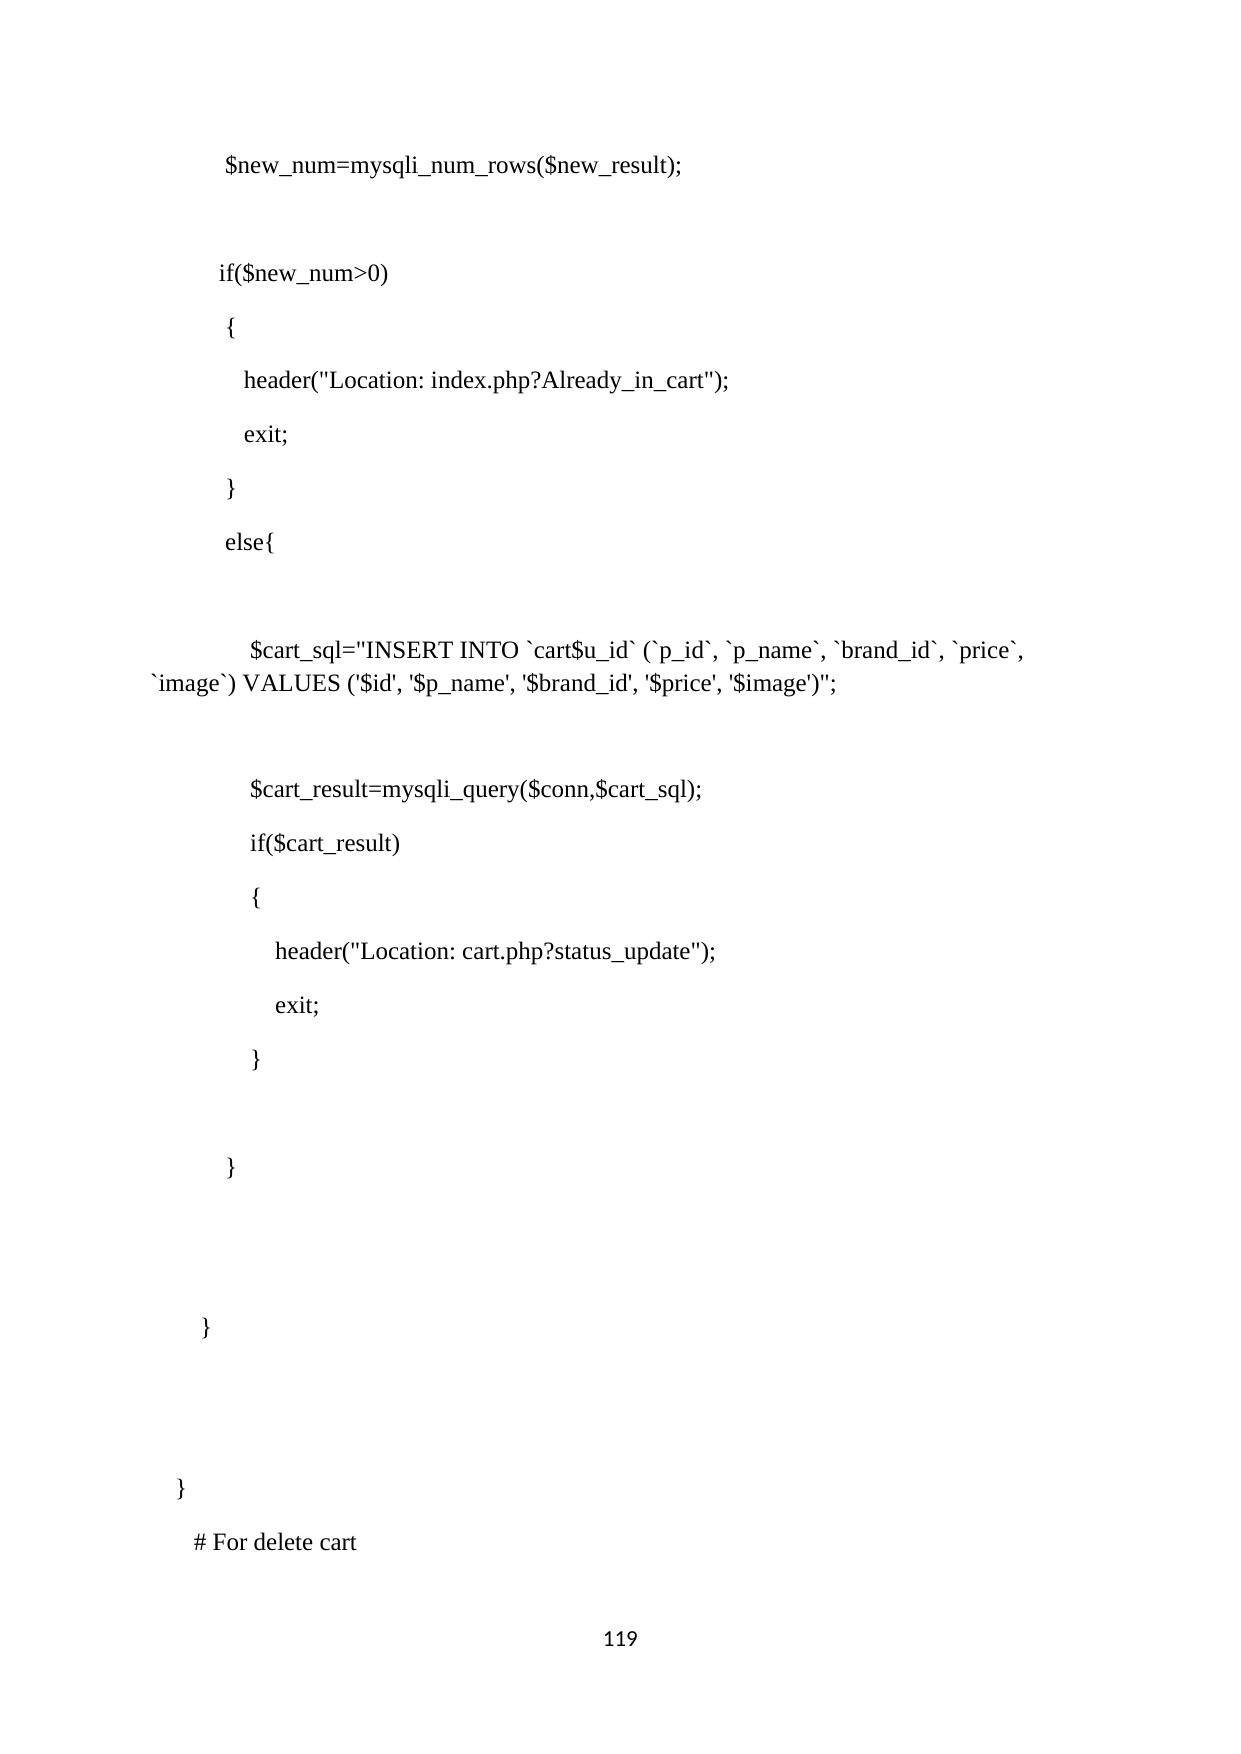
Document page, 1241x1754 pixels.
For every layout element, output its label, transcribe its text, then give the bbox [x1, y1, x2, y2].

text $new_num=mysqli_num_rows($new_result); [150, 150, 1090, 179]
text } [150, 1312, 1090, 1341]
text exit; [150, 990, 1090, 1019]
text } [150, 1044, 1090, 1073]
text } [150, 1473, 1090, 1502]
text { [150, 882, 1090, 911]
text exit; [150, 419, 1090, 448]
text { [150, 312, 1090, 340]
text # For delete cart [150, 1527, 1090, 1556]
text header("Location: cart.php?status_update"); [150, 936, 1090, 965]
text $cart_result=mysqli_query($conn,$cart_sql); [150, 774, 1090, 803]
text else{ [150, 527, 1090, 556]
text } [150, 1152, 1090, 1180]
text } [150, 473, 1090, 502]
text header("Location: index.php?Already_in_cart"); [150, 365, 1090, 394]
text if($cart_result) [150, 828, 1090, 857]
text $cart_sql="INSERT INTO `cart$u_id` (`p_id`, `p_name`, `brand_id`, `price`, `image`) VALUES ('$id', '$p_name', '$brand_id', '$price', '$image')"; [150, 635, 1090, 696]
text if($new_num>0) [150, 258, 1090, 286]
